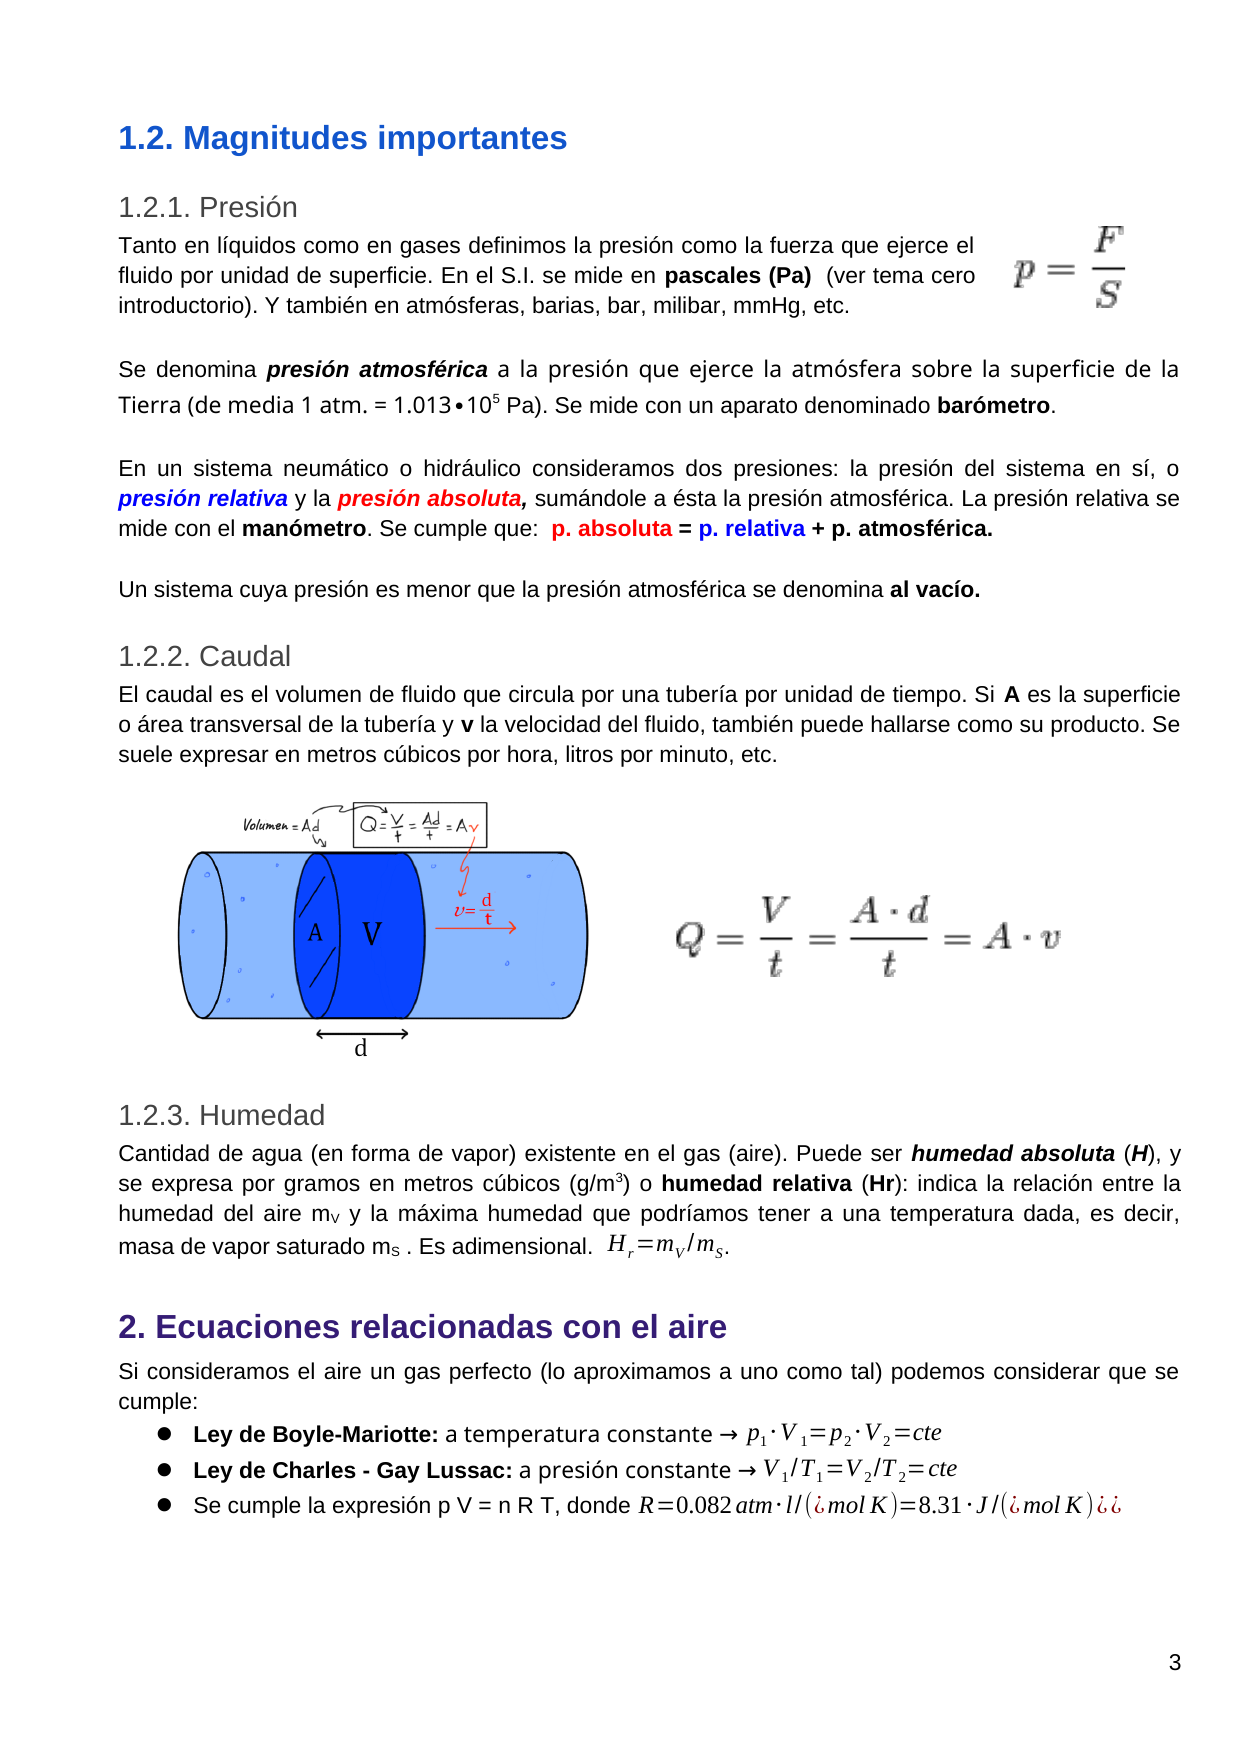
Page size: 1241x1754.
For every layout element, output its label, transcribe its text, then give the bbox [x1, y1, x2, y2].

text El caudal es el volumen de fluido que circula por una tubería por unidad de tiempo. Si A es la superficie o área transversal de la tubería y v la velocidad del fluido, también puede hallarse como su producto. Se suele expresar en metros cúbicos por hora, litros por minuto, etc. [118, 681, 1181, 768]
text Un sistema cuya presión es menor que la presión atmosférica se denomina al vacío. [118, 576, 1181, 602]
subtitle 1.2.1. Presión [118, 190, 1181, 223]
text En un sistema neumático o hidráulico consideramos dos presiones: la presión del sistema en sí, o presión relativa y la presión absoluta, sumándole a ésta la presión atmosférica. La presión relativa se mide con el manómetro. Se cumple que: p. absoluta = p. relativa + p. atmosférica. [118, 455, 1181, 541]
picture [676, 895, 1061, 977]
text Se denomina presión atmosférica a la presión que ejerce la atmósfera sobre la superficie de la Tierra (de media 1 atm. = 1.013∙105 Pa). Se mide con un aparato denominado barómetro. [118, 353, 1181, 420]
list Ley de Charles - Gay Lussac: a presión constante → [156, 1454, 1181, 1486]
subtitle 1.2.2. Caudal [118, 639, 1181, 673]
list Se cumple la expresión p V = n R T, donde [156, 1490, 1181, 1520]
subtitle 2. Ecuaciones relacionadas con el aire [118, 1307, 1181, 1345]
text Cantidad de agua (en forma de vapor) existente en el gas (aire). Puede ser humedad absoluta (H), y se expresa por gramos en metros cúbicos (g/m3) o humedad relativa (Hr): indica la relación entre la humedad del aire mV y la máxima humedad que podríamos tener a una temperatura dada, es decir, masa de vapor saturado mS . Es adimensional. . [118, 1139, 1181, 1261]
list Ley de Boyle-Mariotte: a temperatura constante → [156, 1418, 1181, 1450]
subtitle 1.2.3. Humedad [118, 1098, 1181, 1131]
text Si consideramos el aire un gas perfecto (lo aproximamos a uno como tal) podemos considerar que se cumple: [118, 1358, 1181, 1414]
picture [166, 801, 610, 1061]
subtitle 1.2. Magnitudes importantes [118, 118, 1181, 157]
picture [1013, 226, 1126, 308]
text Tanto en líquidos como en gases definimos la presión como la fuerza que ejerce el fluido por unidad de superficie. En el S.I. se mide en pascales (Pa) (ver tema cero introductorio). Y también en atmósferas, barias, bar, milibar, mmHg, etc. [118, 232, 1181, 318]
